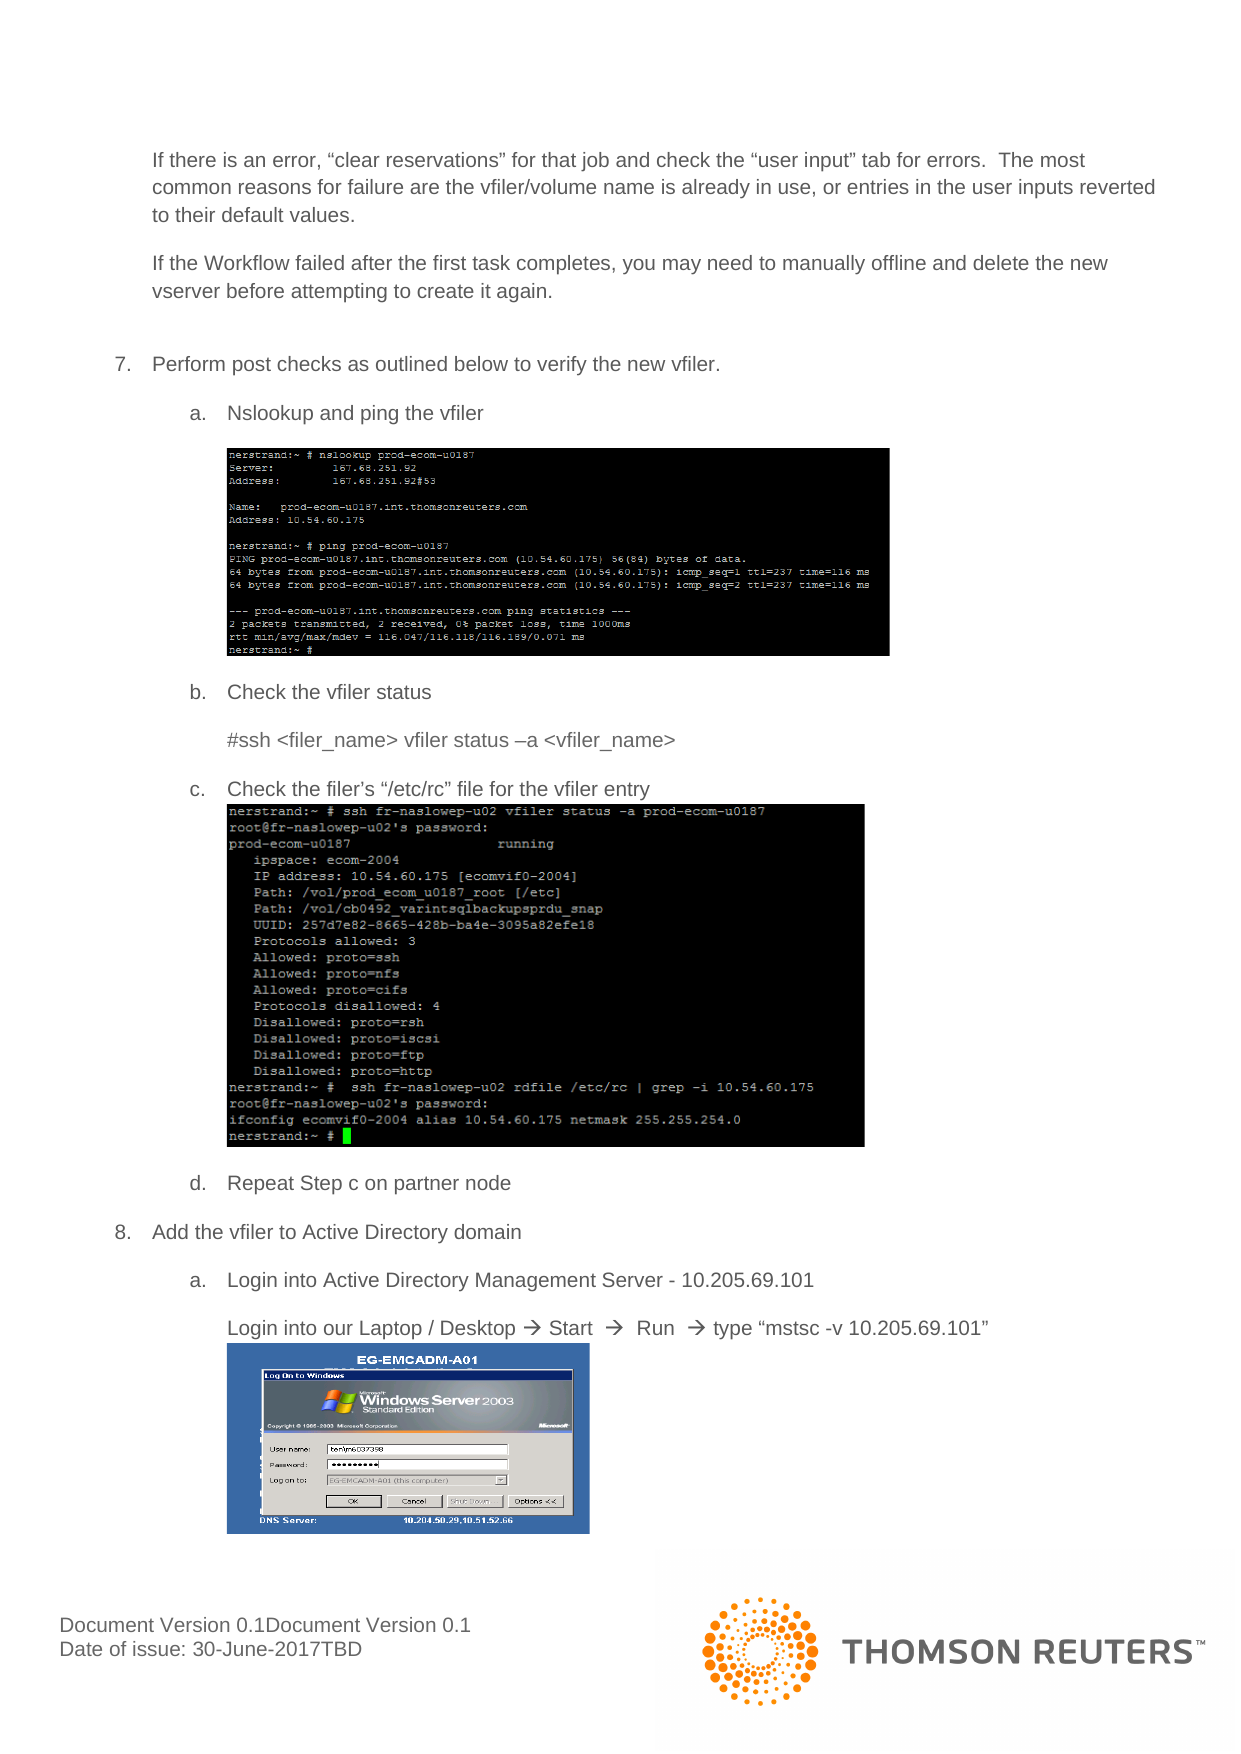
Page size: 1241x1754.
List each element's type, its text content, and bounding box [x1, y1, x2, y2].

list Repeat Step c on partner node [189, 1171, 1163, 1195]
text #ssh <filer_name> vfiler status –a <vfiler_name> [152, 728, 1163, 752]
picture [226, 448, 890, 656]
list Perform post checks as outlined below to verify the new vfiler. [114, 352, 1163, 376]
text If the Workflow failed after the first task completes, you may need to manually offline and delete the new vserver before attempting to create it again. [152, 251, 1163, 302]
list Check the vfiler status [189, 680, 1163, 704]
list Add the vfiler to Active Directory domain [114, 1219, 1163, 1243]
picture [654, 1549, 1235, 1750]
list Nslookup and ping the vfiler [189, 401, 1163, 424]
picture [226, 804, 865, 1147]
picture [226, 1343, 590, 1534]
list Login into Active Directory Management Server - 10.205.69.101 [189, 1268, 1163, 1292]
text If there is an error, “clear reservations” for that job and check the “user input” tab for errors. The most common reasons for failure are the vfiler/volume name is already in use, or entries in the user inputs reverted to their default values. [152, 148, 1163, 227]
